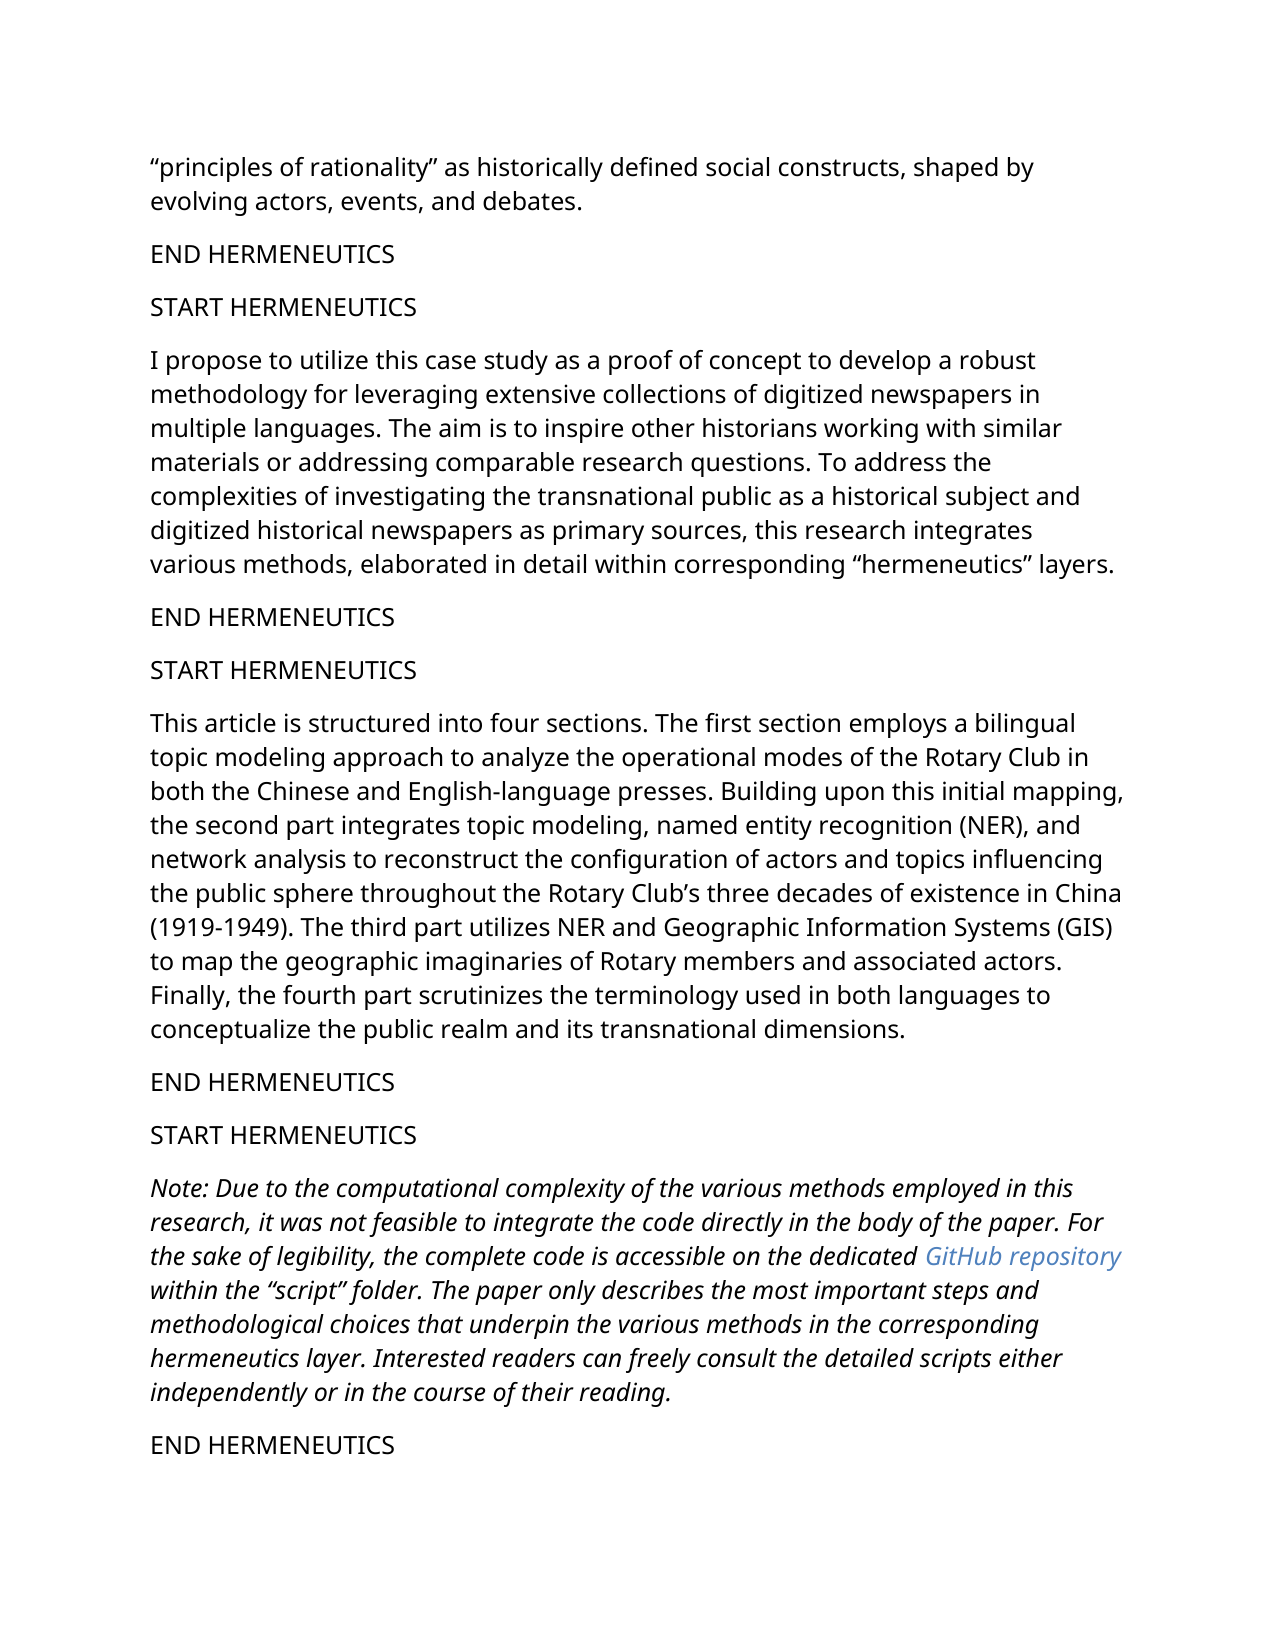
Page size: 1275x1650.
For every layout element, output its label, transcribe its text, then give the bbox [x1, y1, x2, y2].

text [150, 150, 1125, 218]
text Note: Due to the computational complexity of the various methods employed in this research, it was not feasible to integrate the code directly in the body of the paper. For the sake of legibility, the complete code is accessible on the dedicated GitHub repository within the “script” folder. The paper only describes the most important steps and methodological choices that underpin the various methods in the corresponding hermeneutics layer. Interested readers can freely consult the detailed scripts either independently or in the course of their reading. [150, 1170, 1125, 1409]
text END HERMENEUTICS [150, 1427, 1125, 1462]
text END HERMENEUTICS [150, 1065, 1125, 1099]
text START HERMENEUTICS [150, 652, 1125, 687]
text START HERMENEUTICS [150, 1117, 1125, 1152]
text END HERMENEUTICS [150, 600, 1125, 634]
text START HERMENEUTICS [150, 290, 1125, 324]
text END HERMENEUTICS [150, 237, 1125, 271]
text This article is structured into four sections. The first section employs a bilingual topic modeling approach to analyze the operational modes of the Rotary Club in both the Chinese and English-language presses. Building upon this initial mapping, the second part integrates topic modeling, named entity recognition (NER), and network analysis to reconstruct the configuration of actors and topics influencing the public sphere throughout the Rotary Club’s three decades of existence in China (1919-1949). The third part utilizes NER and Geographic Information Systems (GIS) to map the geographic imaginaries of Rotary members and associated actors. Finally, the fourth part scrutinizes the terminology used in both languages to conceptualize the public realm and its transnational dimensions. [150, 705, 1125, 1046]
text I propose to utilize this case study as a proof of concept to develop a robust methodology for leveraging extensive collections of digitized newspapers in multiple languages. The aim is to inspire other historians working with similar materials or addressing comparable research questions. To address the complexities of investigating the transnational public as a historical subject and digitized historical newspapers as primary sources, this research integrates various methods, elaborated in detail within corresponding “hermeneutics” layers. [150, 342, 1125, 581]
